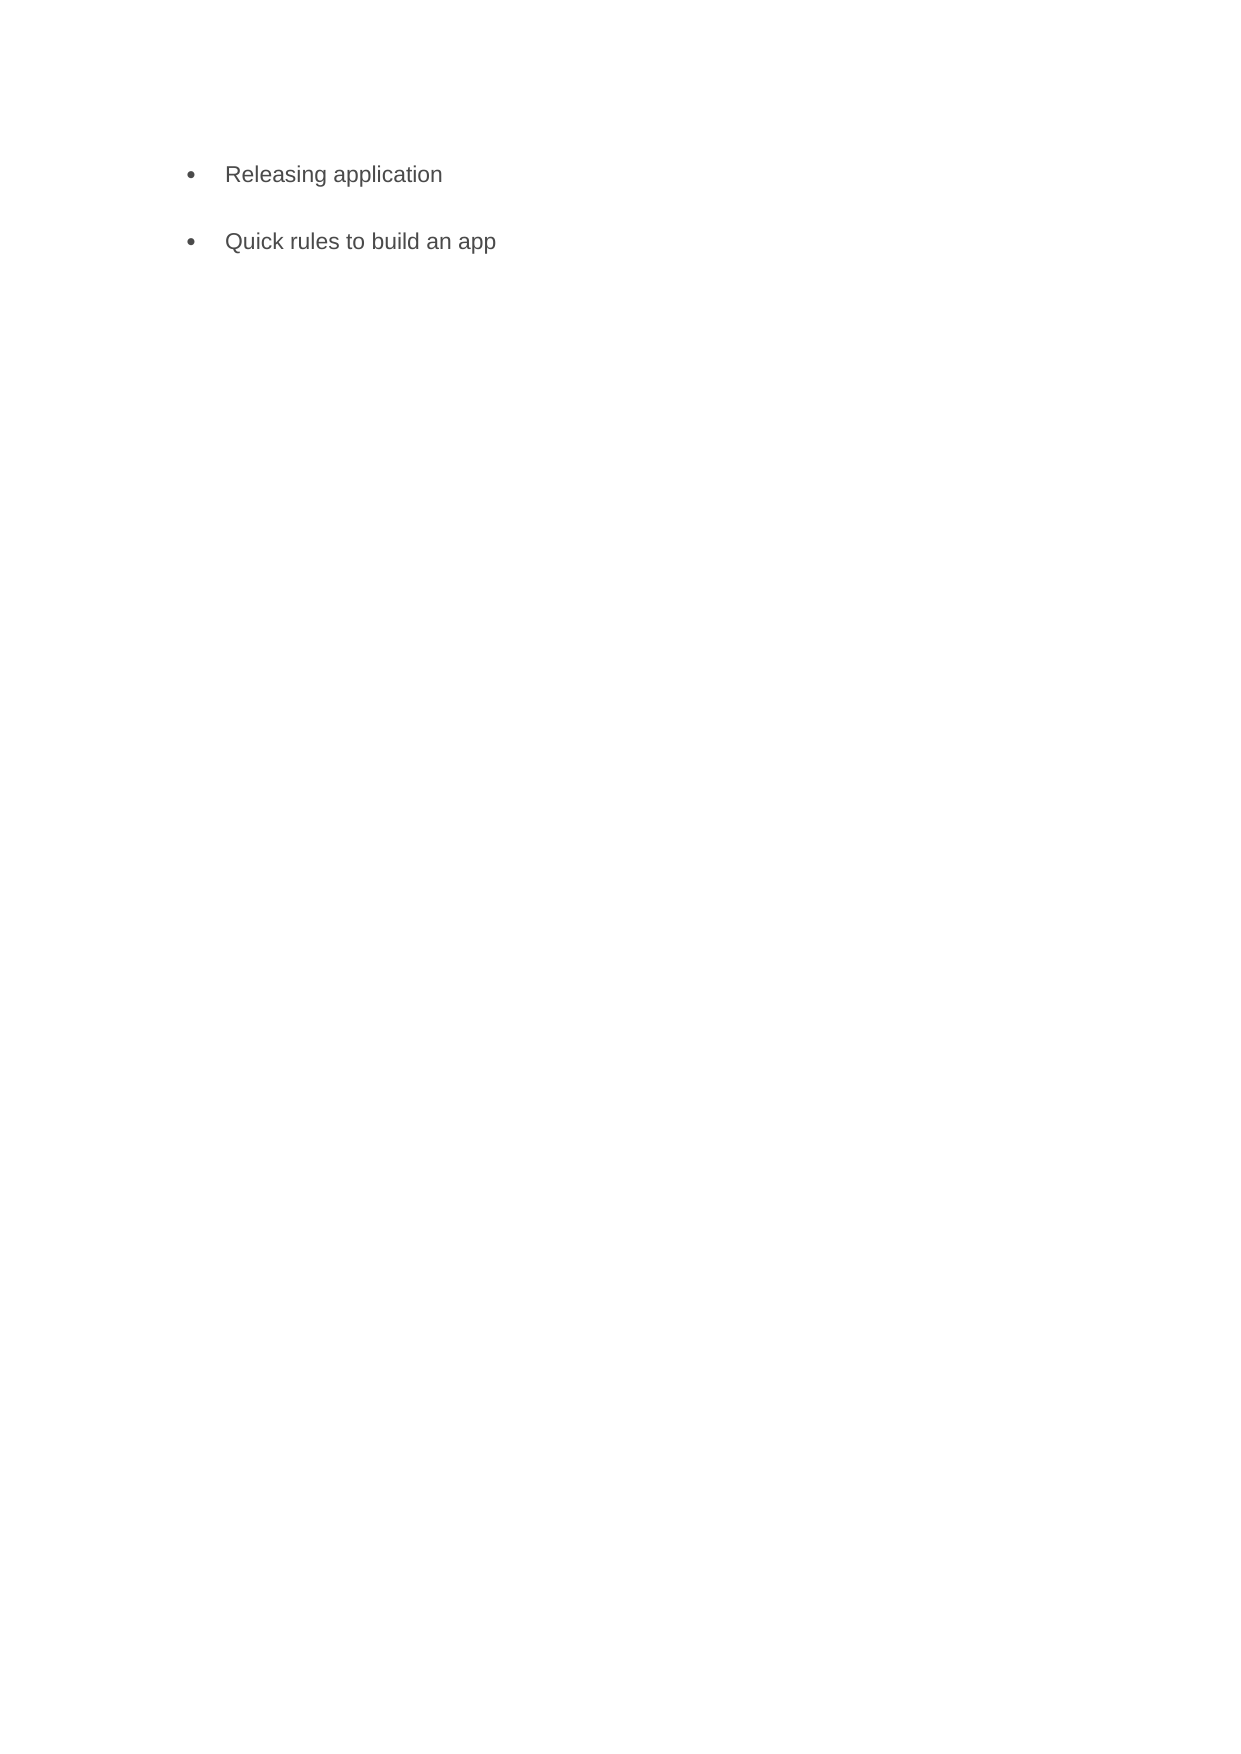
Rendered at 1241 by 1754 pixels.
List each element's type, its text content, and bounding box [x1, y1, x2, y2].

list Releasing application [187, 150, 1090, 187]
list Quick rules to build an app [187, 217, 1090, 254]
